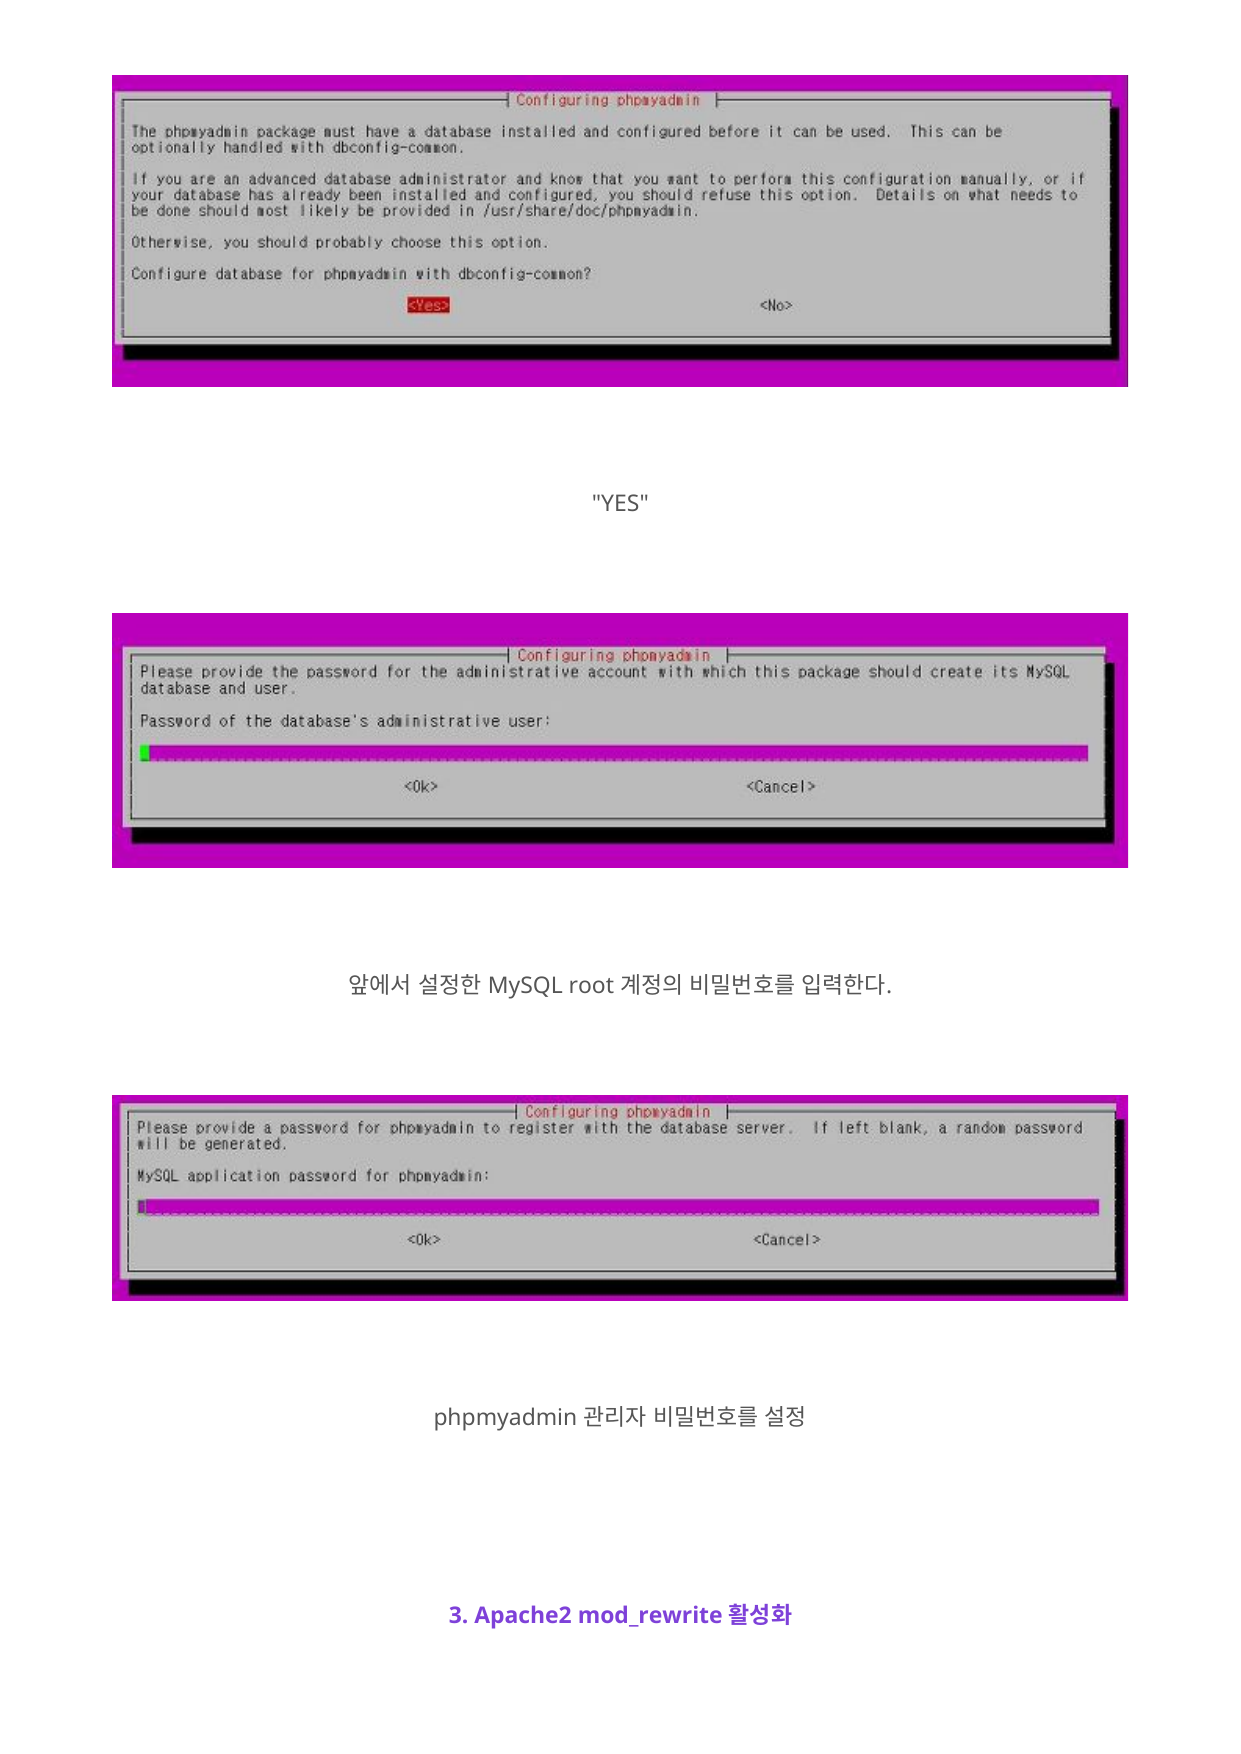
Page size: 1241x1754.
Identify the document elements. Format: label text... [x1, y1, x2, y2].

picture [112, 1095, 1129, 1301]
text phpmyadmin 관리자 비밀번호를 설정 [75, 1395, 1165, 1432]
picture [112, 75, 1129, 387]
text 앞에서 설정한 MySQL root 계정의 비밀번호를 입력한다. [75, 963, 1165, 1000]
text 3. Apache2 mod_rewrite 활성화 [75, 1593, 1165, 1630]
text "YES" [75, 481, 1165, 518]
picture [112, 613, 1129, 868]
